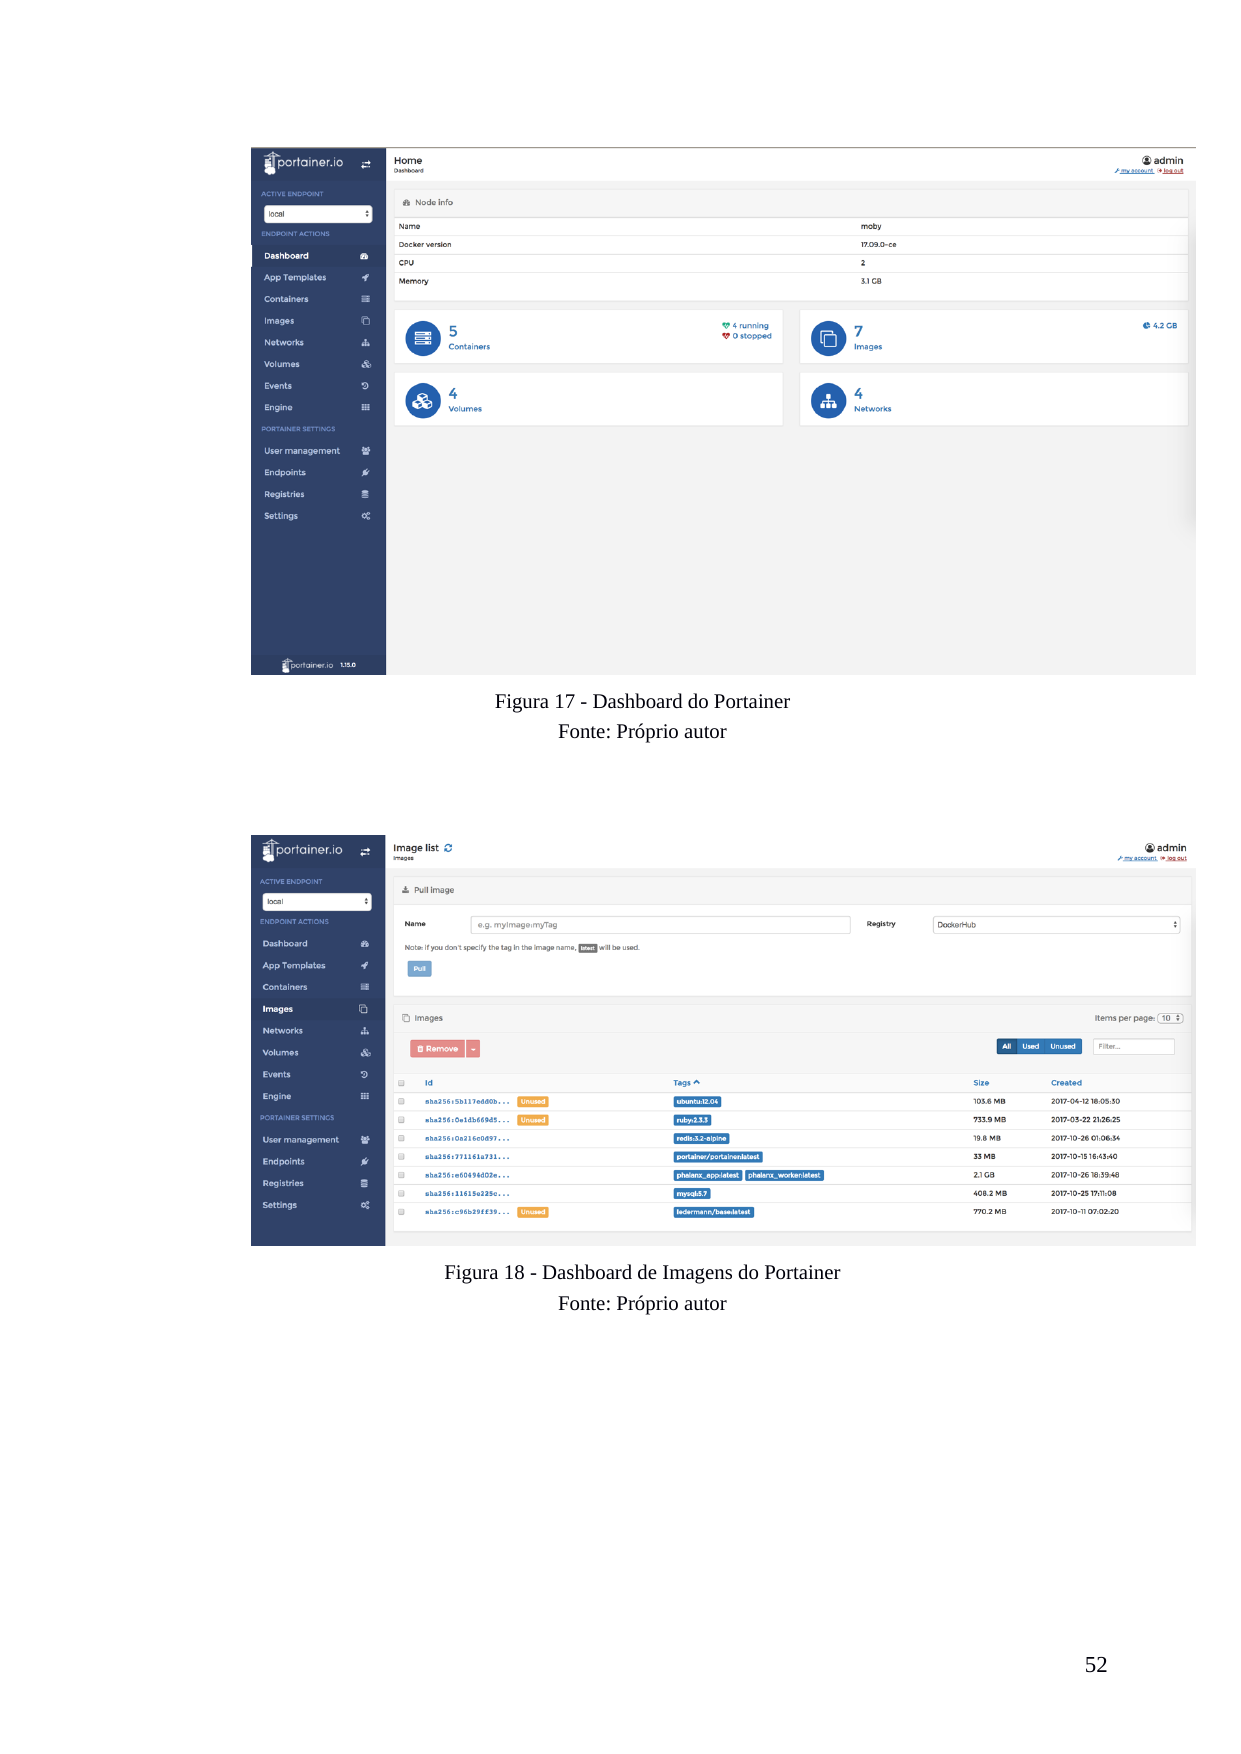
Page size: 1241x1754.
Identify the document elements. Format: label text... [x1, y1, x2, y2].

text Fonte: Próprio autor [177, 1290, 1107, 1314]
text Figura 18 - Dashboard de Imagens do Portainer [177, 1260, 1107, 1284]
picture [251, 147, 1196, 675]
picture [251, 835, 1196, 1246]
text Fonte: Próprio autor [177, 719, 1107, 743]
text Figura 17 - Dashboard do Portainer [177, 689, 1107, 713]
